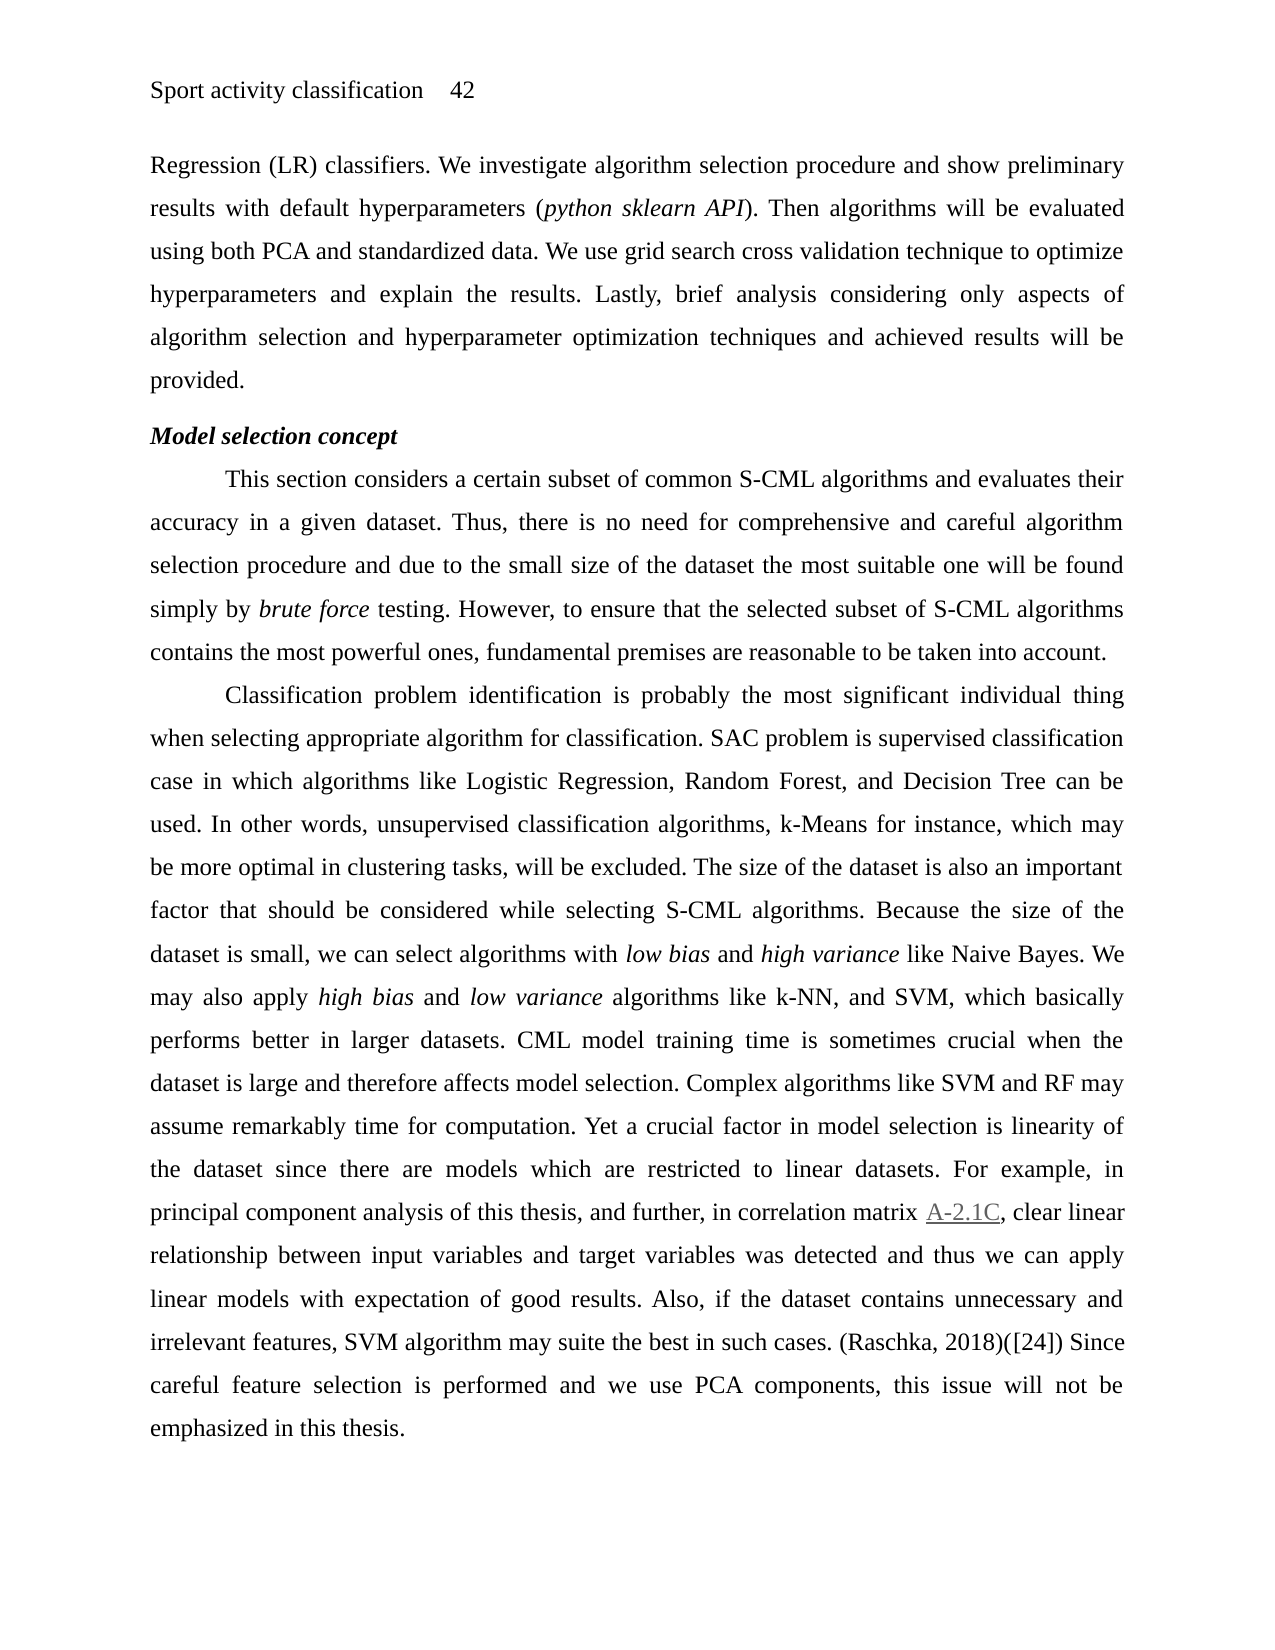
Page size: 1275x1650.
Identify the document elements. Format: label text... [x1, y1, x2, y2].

subtitle Model selection concept [150, 421, 1125, 450]
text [150, 150, 1125, 394]
text Classification problem identification is probably the most significant individual thing when selecting appropriate algorithm for classification. SAC problem is supervised classification case in which algorithms like Logistic Regression, Random Forest, and Decision Tree can be used. In other words, unsupervised classification algorithms, k-Means for instance, which may be more optimal in clustering tasks, will be excluded. The size of the dataset is also an important factor that should be considered while selecting S-CML algorithms. Because the size of the dataset is small, we can select algorithms with low bias and high variance like Naive Bayes. We may also apply high bias and low variance algorithms like k-NN, and SVM, which basically performs better in larger datasets. CML model training time is sometimes crucial when the dataset is large and therefore affects model selection. Complex algorithms like SVM and RF may assume remarkably time for computation. Yet a crucial factor in model selection is linearity of the dataset since there are models which are restricted to linear datasets. For example, in principal component analysis of this thesis, and further, in correlation matrix A-2.1C, clear linear relationship between input variables and target variables was detected and thus we can apply linear models with expectation of good results. Also, if the dataset contains unnecessary and irrelevant features, SVM algorithm may suite the best in such cases. (Raschka, 2018)([24]) Since careful feature selection is performed and we use PCA components, this issue will not be emphasized in this thesis. [150, 680, 1125, 1442]
text This section considers a certain subset of common S-CML algorithms and evaluates their accuracy in a given dataset. Thus, there is no need for comprehensive and careful algorithm selection procedure and due to the small size of the dataset the most suitable one will be found simply by brute force testing. However, to ensure that the selected subset of S-CML algorithms contains the most powerful ones, fundamental premises are reasonable to be taken into account. [150, 464, 1125, 666]
